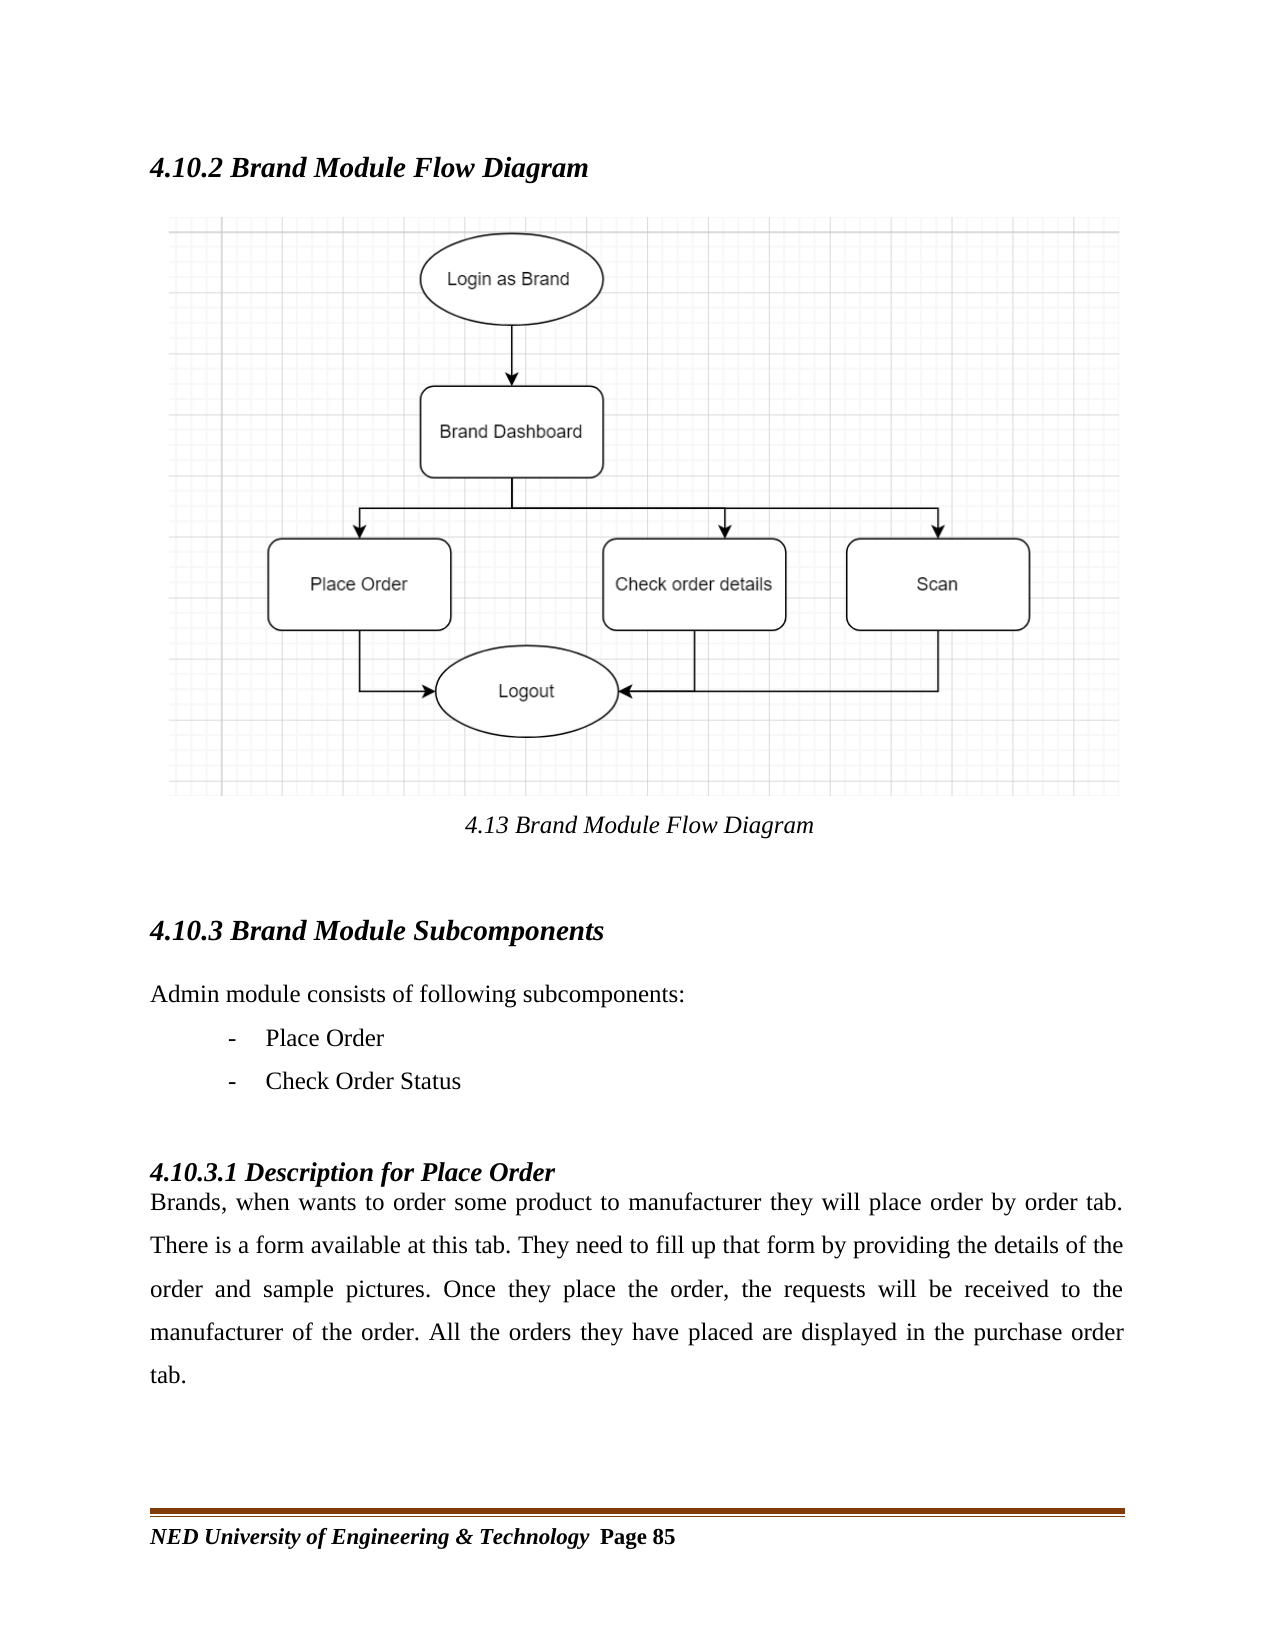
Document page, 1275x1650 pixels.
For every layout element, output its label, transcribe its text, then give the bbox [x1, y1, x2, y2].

subtitle 4.10.2 Brand Module Flow Diagram [150, 150, 1125, 183]
subtitle 4.10.3.1 Description for Place Order [150, 1156, 1125, 1187]
list Place Order [228, 1023, 1125, 1051]
text Brands, when wants to order some product to manufacturer they will place order by order tab. There is a form available at this tab. They need to fill up that form by providing the details of the order and sample pictures. Once they place the order, the requests will be received to the manufacturer of the order. All the orders they have placed are displayed in the purchase order tab. [150, 1187, 1125, 1389]
list Check Order Status [228, 1066, 1125, 1094]
text Admin module consists of following subcomponents: [150, 979, 1125, 1008]
subtitle 4.10.3 Brand Module Subcomponents [150, 913, 1125, 946]
text 4.13 Brand Module Flow Diagram [150, 810, 1125, 838]
